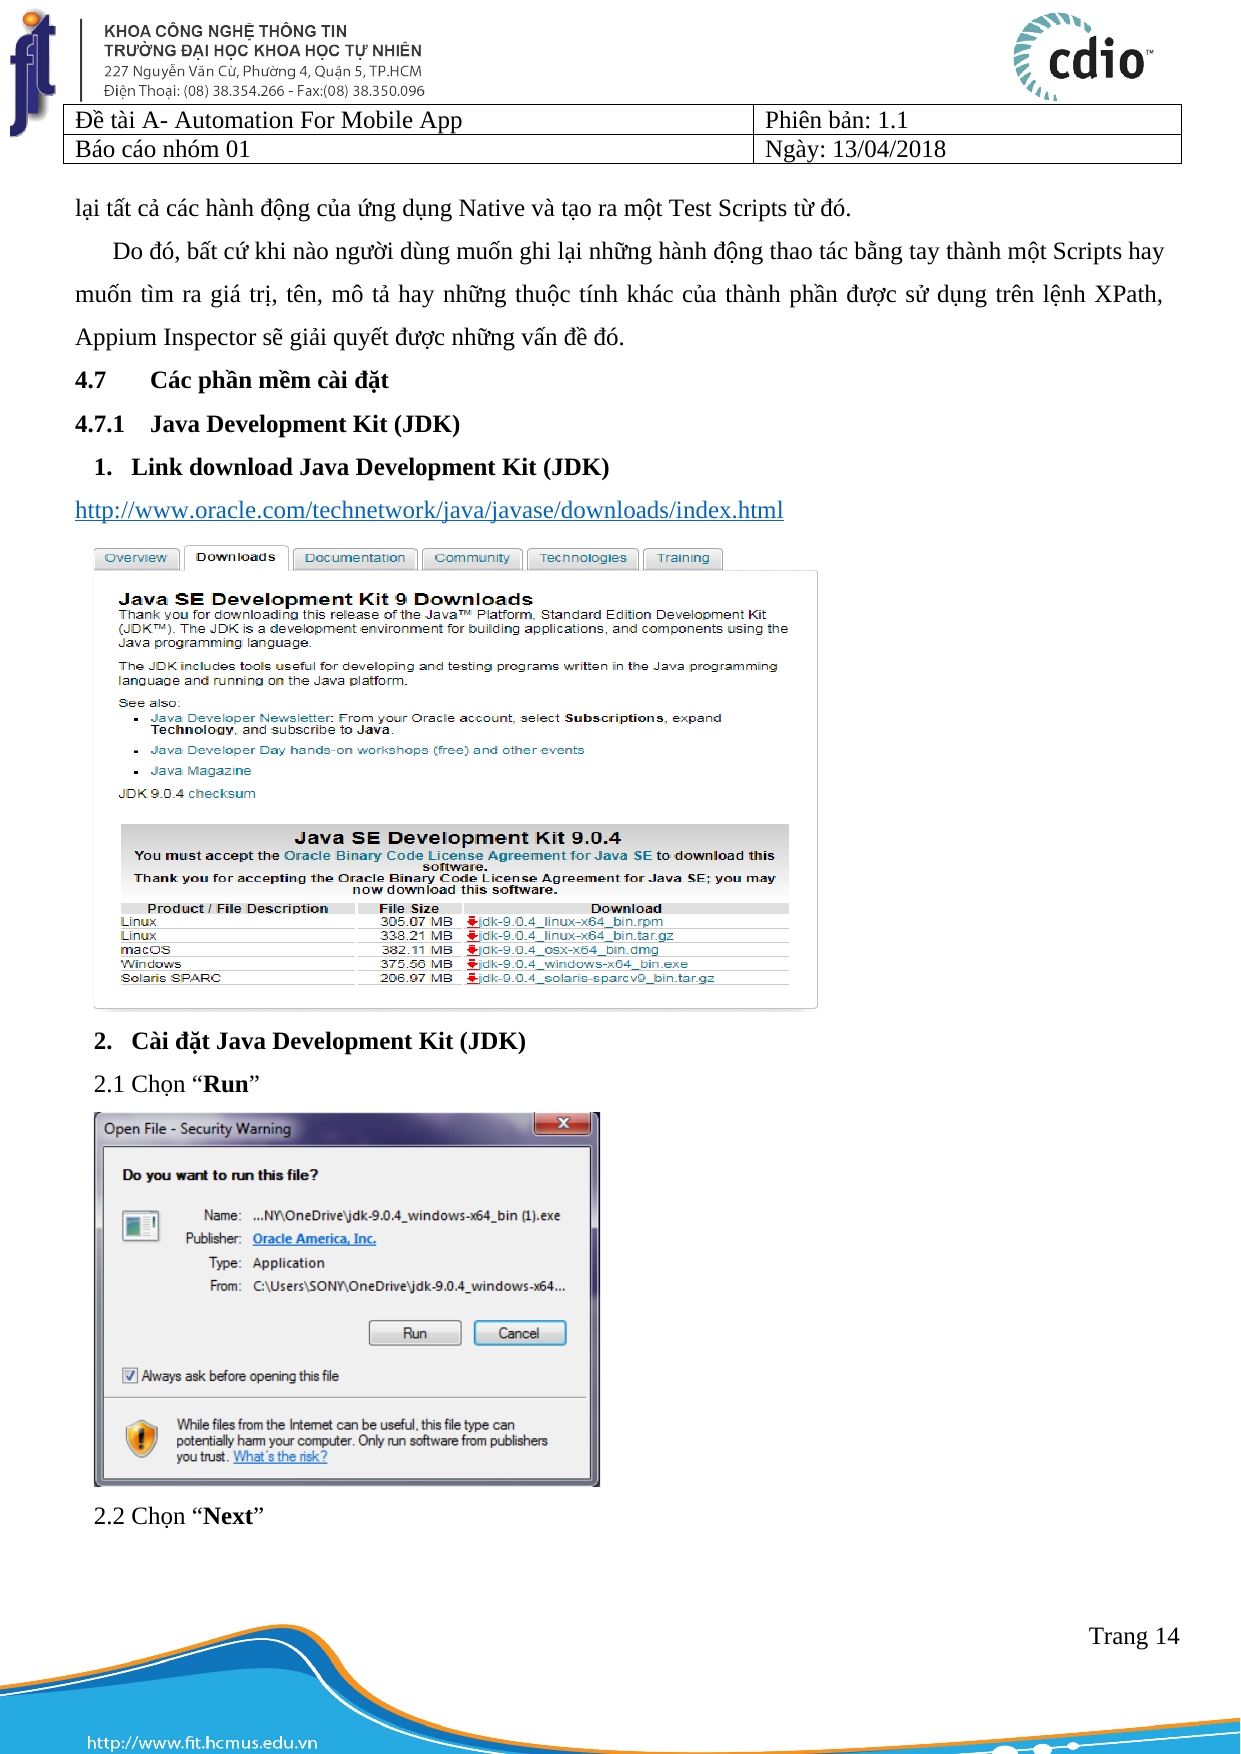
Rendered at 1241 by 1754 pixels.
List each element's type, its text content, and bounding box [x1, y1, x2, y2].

picture [64, 135, 753, 161]
picture [93, 1112, 600, 1487]
list Cài đặt Java Development Kit (JDK) [94, 1026, 1165, 1055]
picture [0, 1621, 1241, 1754]
picture [754, 105, 1166, 134]
list Link download Java Development Kit (JDK) [94, 452, 1165, 481]
picture [754, 135, 1166, 161]
text Do đó, bất cứ khi nào người dùng muốn ghi lại những hành động thao tác bằng tay thành một Scripts hay muốn tìm ra giá trị, tên, mô tả hay những thuộc tính khác của thành phần được sử dụng trên lệnh XPath, Appium Inspector sẽ giải quyết được những vấn đề đó. [75, 236, 1165, 351]
list Chọn “Run” [94, 1069, 1165, 1098]
subtitle Java Development Kit (JDK) [75, 409, 1165, 437]
picture [64, 105, 753, 134]
text http://www.oracle.com/technetwork/java/javase/downloads/index.html [75, 495, 1165, 524]
picture [0, 1, 1166, 161]
list Chọn “Next” [94, 1501, 1165, 1530]
picture [93, 538, 825, 1012]
subtitle Các phần mềm cài đặt [75, 366, 1165, 394]
